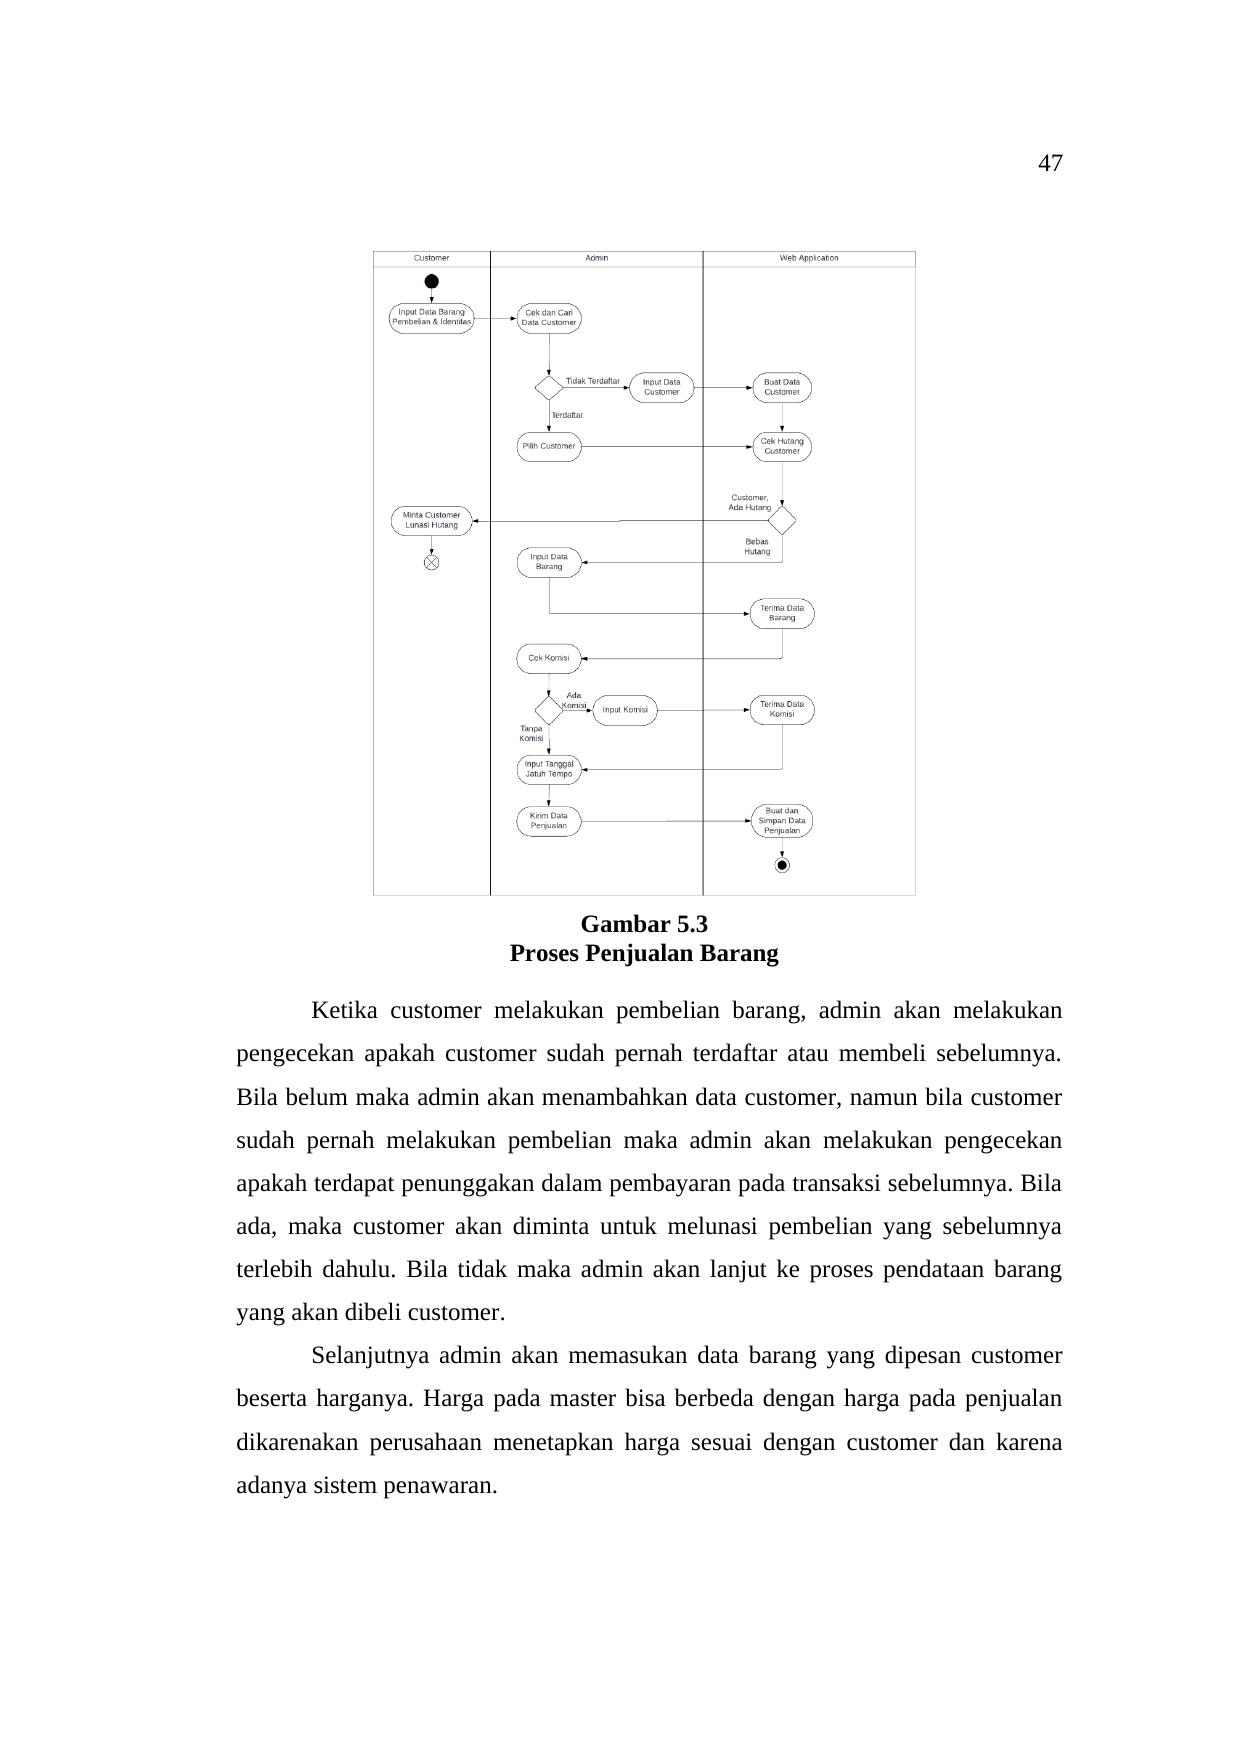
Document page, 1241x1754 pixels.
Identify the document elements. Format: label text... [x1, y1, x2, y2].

text Ketika customer melakukan pembelian barang, admin akan melakukan pengecekan apakah customer sudah pernah terdaftar atau membeli sebelumnya. Bila belum maka admin akan menambahkan data customer, namun bila customer sudah pernah melakukan pembelian maka admin akan melakukan pengecekan apakah terdapat penunggakan dalam pembayaran pada transaksi sebelumnya. Bila ada, maka customer akan diminta untuk melunasi pembelian yang sebelumnya terlebih dahulu. Bila tidak maka admin akan lanjut ke proses pendataan barang yang akan dibeli customer. [236, 995, 1063, 1326]
text Gambar 5.3 [274, 909, 1014, 938]
text Selanjutnya admin akan memasukan data barang yang dipesan customer beserta harganya. Harga pada master bisa berbeda dengan harga pada penjualan dikarenakan perusahaan menetapkan harga sesuai dengan customer dan karena adanya sistem penawaran. [236, 1340, 1063, 1498]
text Proses Penjualan Barang [274, 938, 1014, 967]
picture [358, 236, 930, 910]
